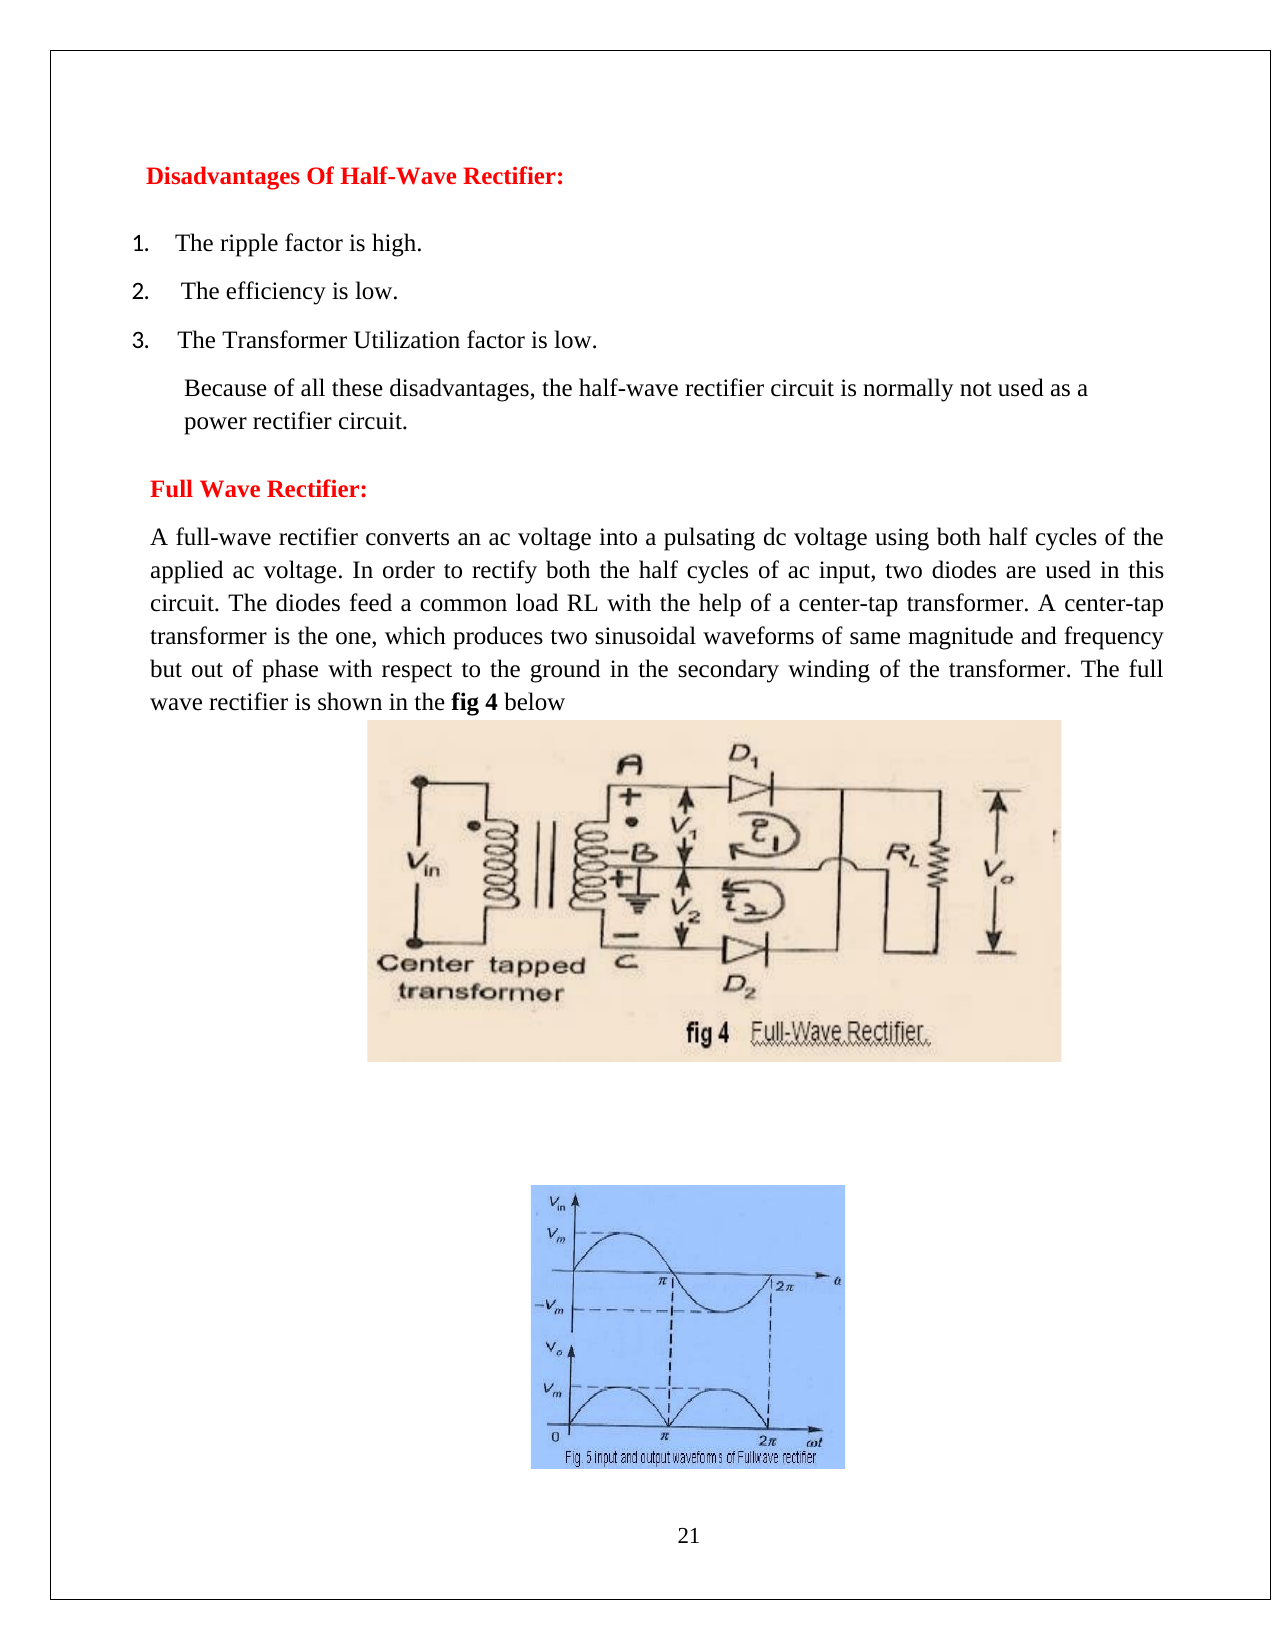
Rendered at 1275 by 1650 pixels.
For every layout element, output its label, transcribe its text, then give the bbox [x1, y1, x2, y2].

list The ripple factor is high. [131, 227, 1270, 257]
text A full-wave rectifier converts an ac voltage into a pulsating dc voltage using both half cycles of the applied ac voltage. In order to rectify both the half cycles of ac input, two diodes are used in this circuit. The diodes feed a common load RL with the help of a center-tap transformer. A center-tap transformer is the one, which produces two sinusoidal waveforms of same magnitude and frequency but out of phase with respect to the ground in the secondary winding of the transformer. The full wave rectifier is shown in the fig 4 below [150, 522, 1166, 716]
list The efficiency is low. [131, 275, 1270, 306]
subtitle Full Wave Rectifier: [150, 474, 1270, 503]
text Because of all these disadvantages, the half-wave rectifier circuit is normally not used as a power rectifier circuit. [184, 373, 1091, 435]
picture [367, 720, 1062, 1062]
list The Transformer Utilization factor is low. [131, 324, 1270, 355]
subtitle Disadvantages Of Half-Wave Rectifier: [146, 161, 1270, 190]
picture [530, 1185, 846, 1469]
